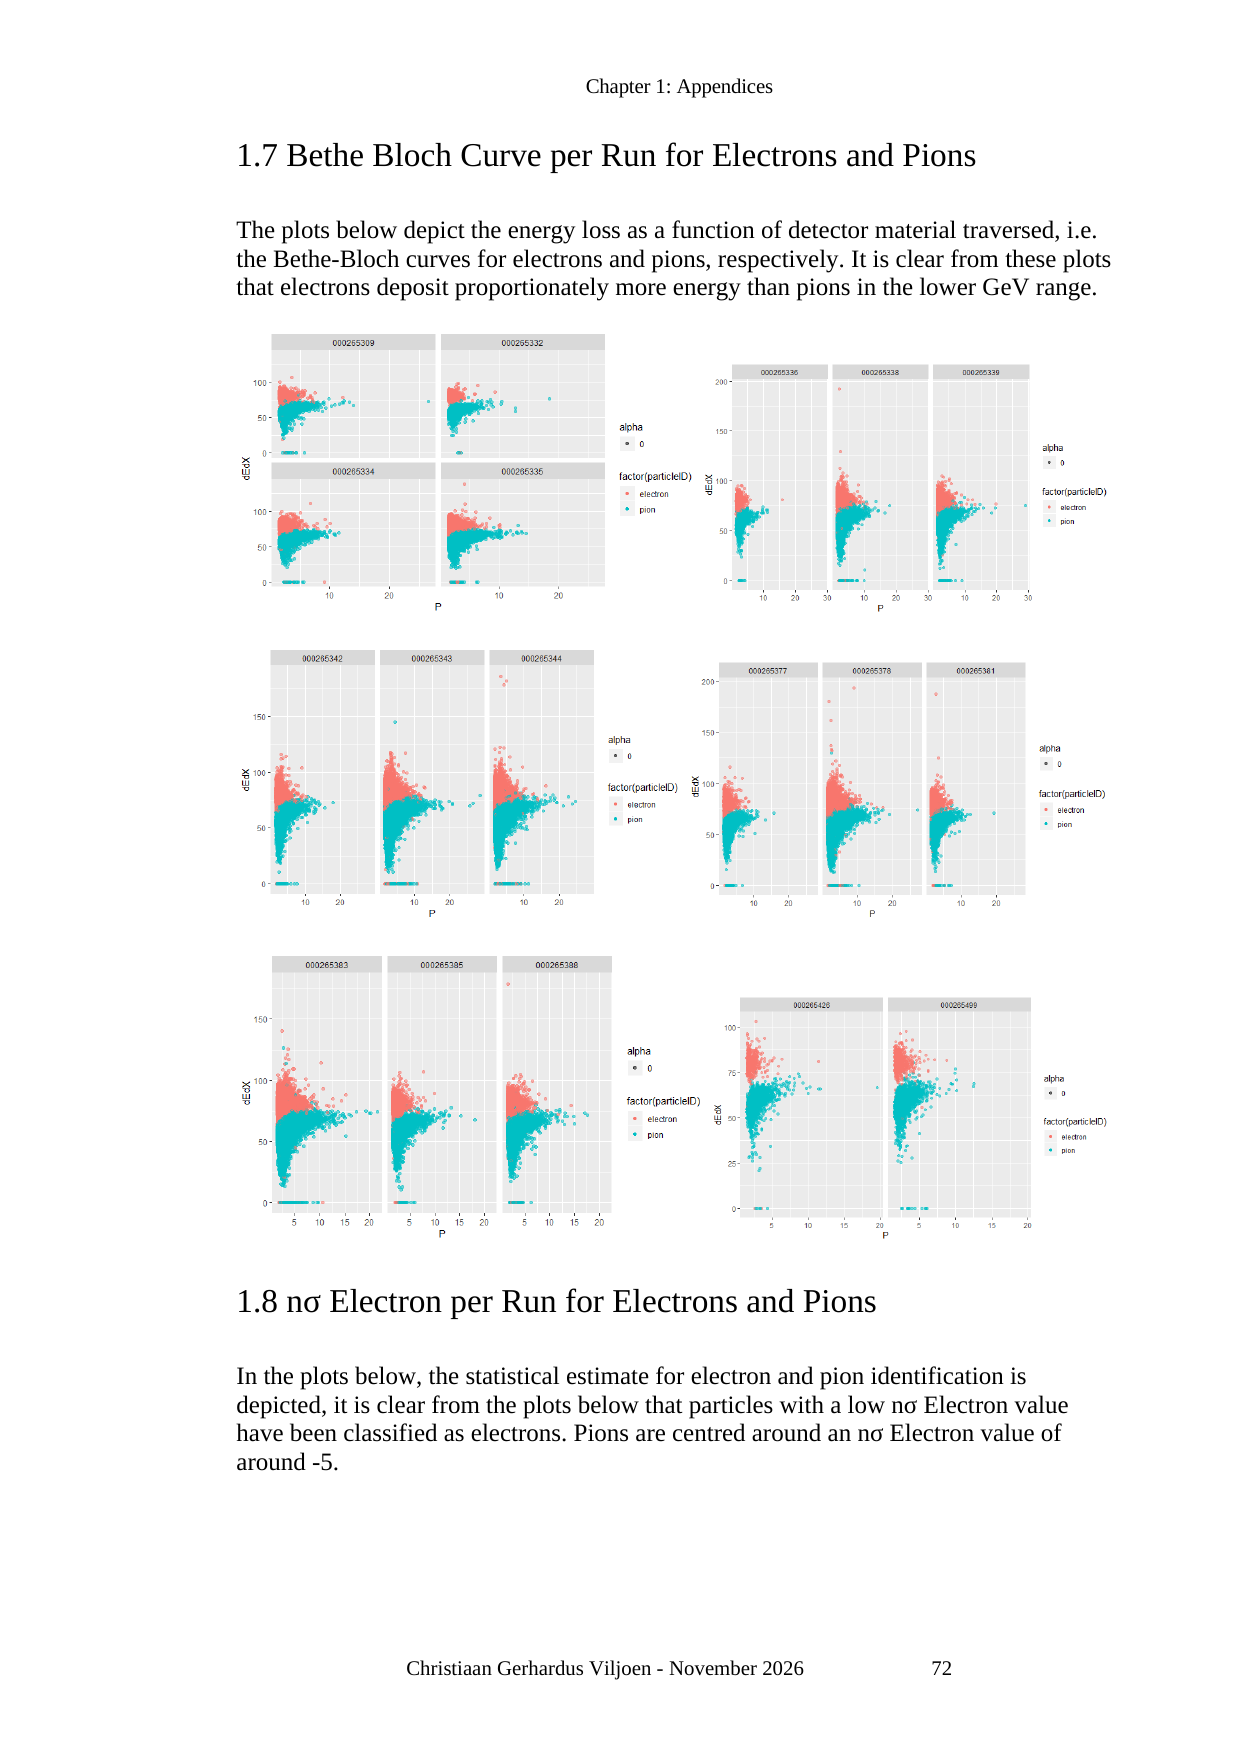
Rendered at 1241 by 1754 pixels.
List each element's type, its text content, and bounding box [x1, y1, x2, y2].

picture [236, 645, 1114, 923]
subtitle Bethe Bloch Curve per Run for Electrons and Pions [236, 135, 1122, 174]
subtitle nσ Electron per Run for Electrons and Pions [236, 1281, 1122, 1320]
text The plots below depict the energy loss as a function of detector material traversed, i.e. the Bethe-Bloch curves for electrons and pions, respectively. It is clear from these plots that electrons deposit proportionately more energy than pions in the lower GeV range. [236, 215, 1122, 301]
picture [236, 330, 1115, 617]
picture [236, 951, 1115, 1244]
text In the plots below, the statistical estimate for electron and pion identification is depicted, it is clear from the plots below that particles with a low nσ Electron value have been classified as electrons. Pions are centred around an nσ Electron value of around -5. [236, 1361, 1122, 1476]
